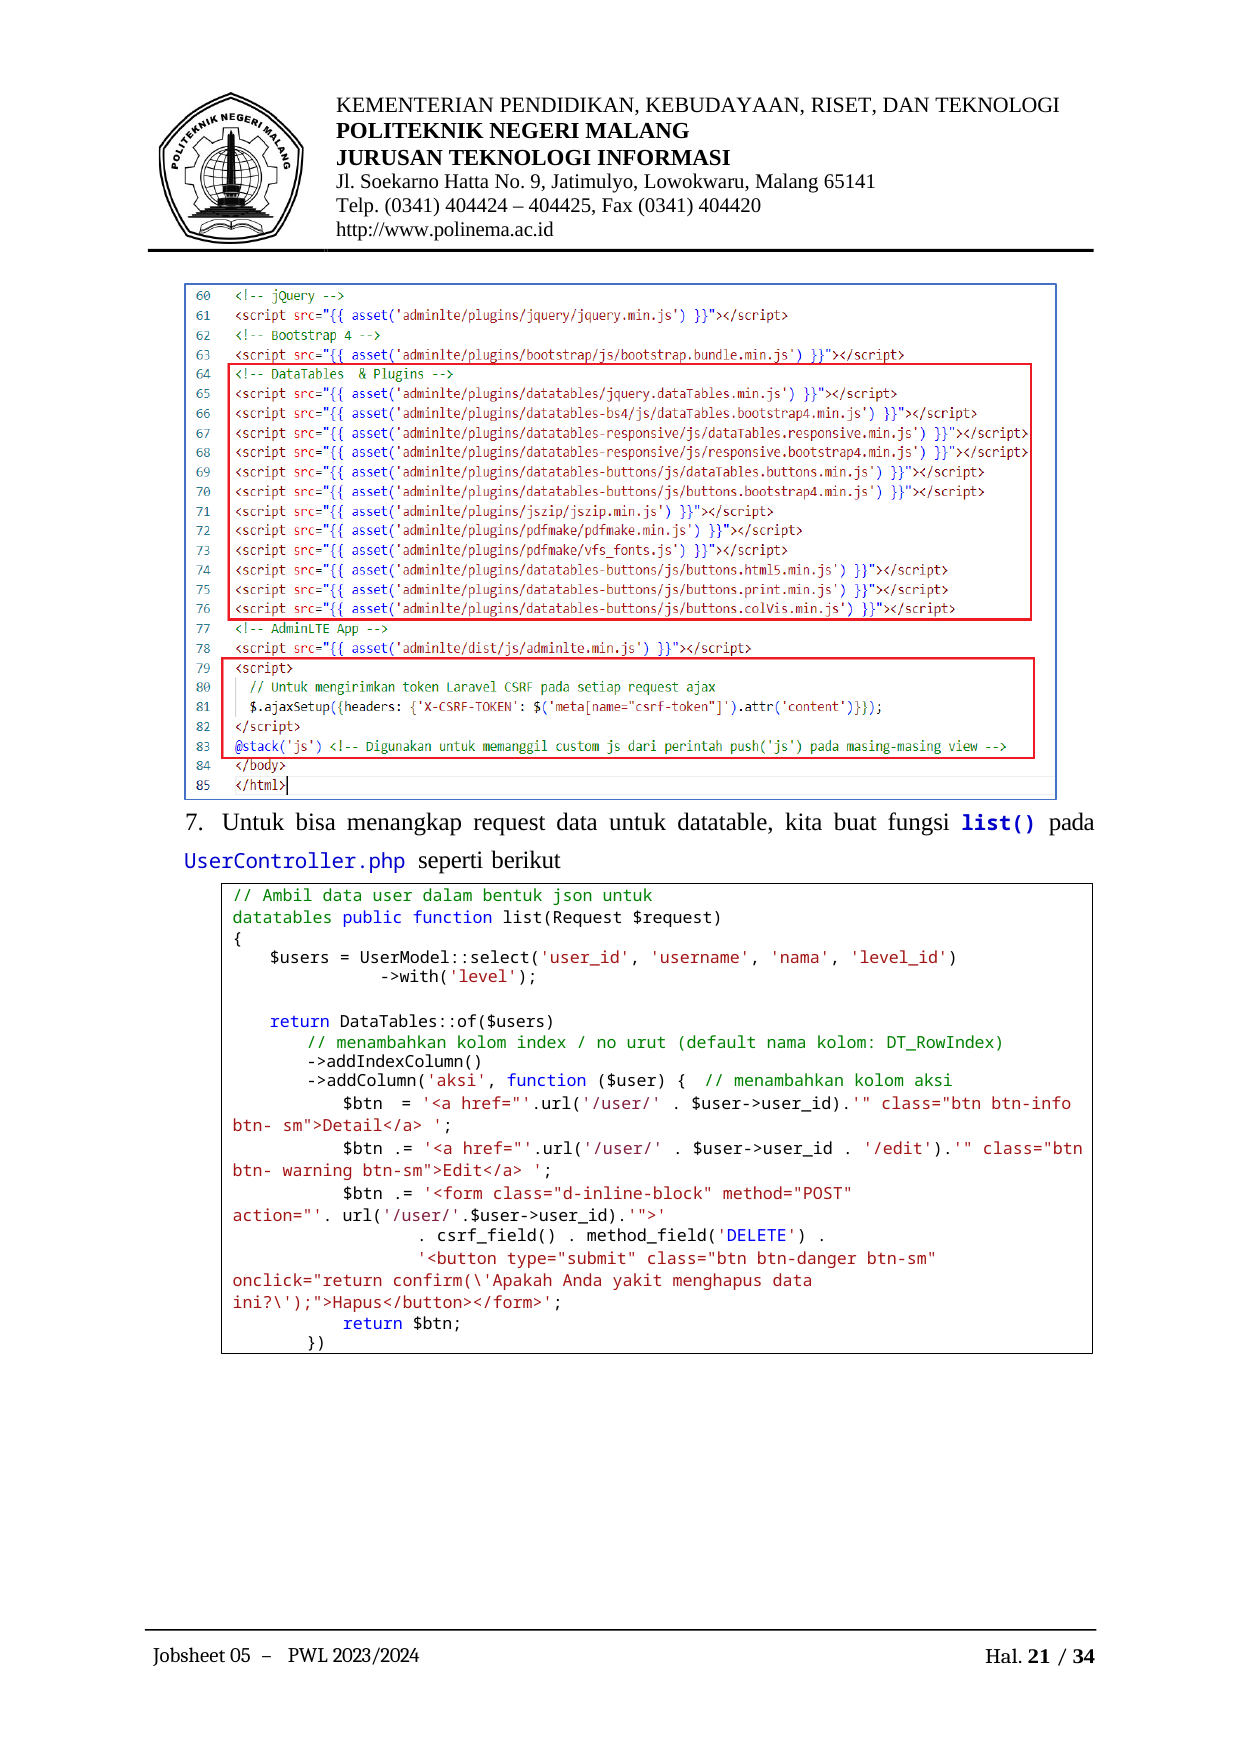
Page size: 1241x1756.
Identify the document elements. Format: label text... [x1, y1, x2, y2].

list Untuk bisa menangkap request data untuk datatable, kita buat fungsi list() pada [185, 807, 1107, 836]
text UserController.php seperti berikut [184, 845, 1107, 874]
picture [158, 92, 304, 244]
picture [196, 289, 1055, 795]
